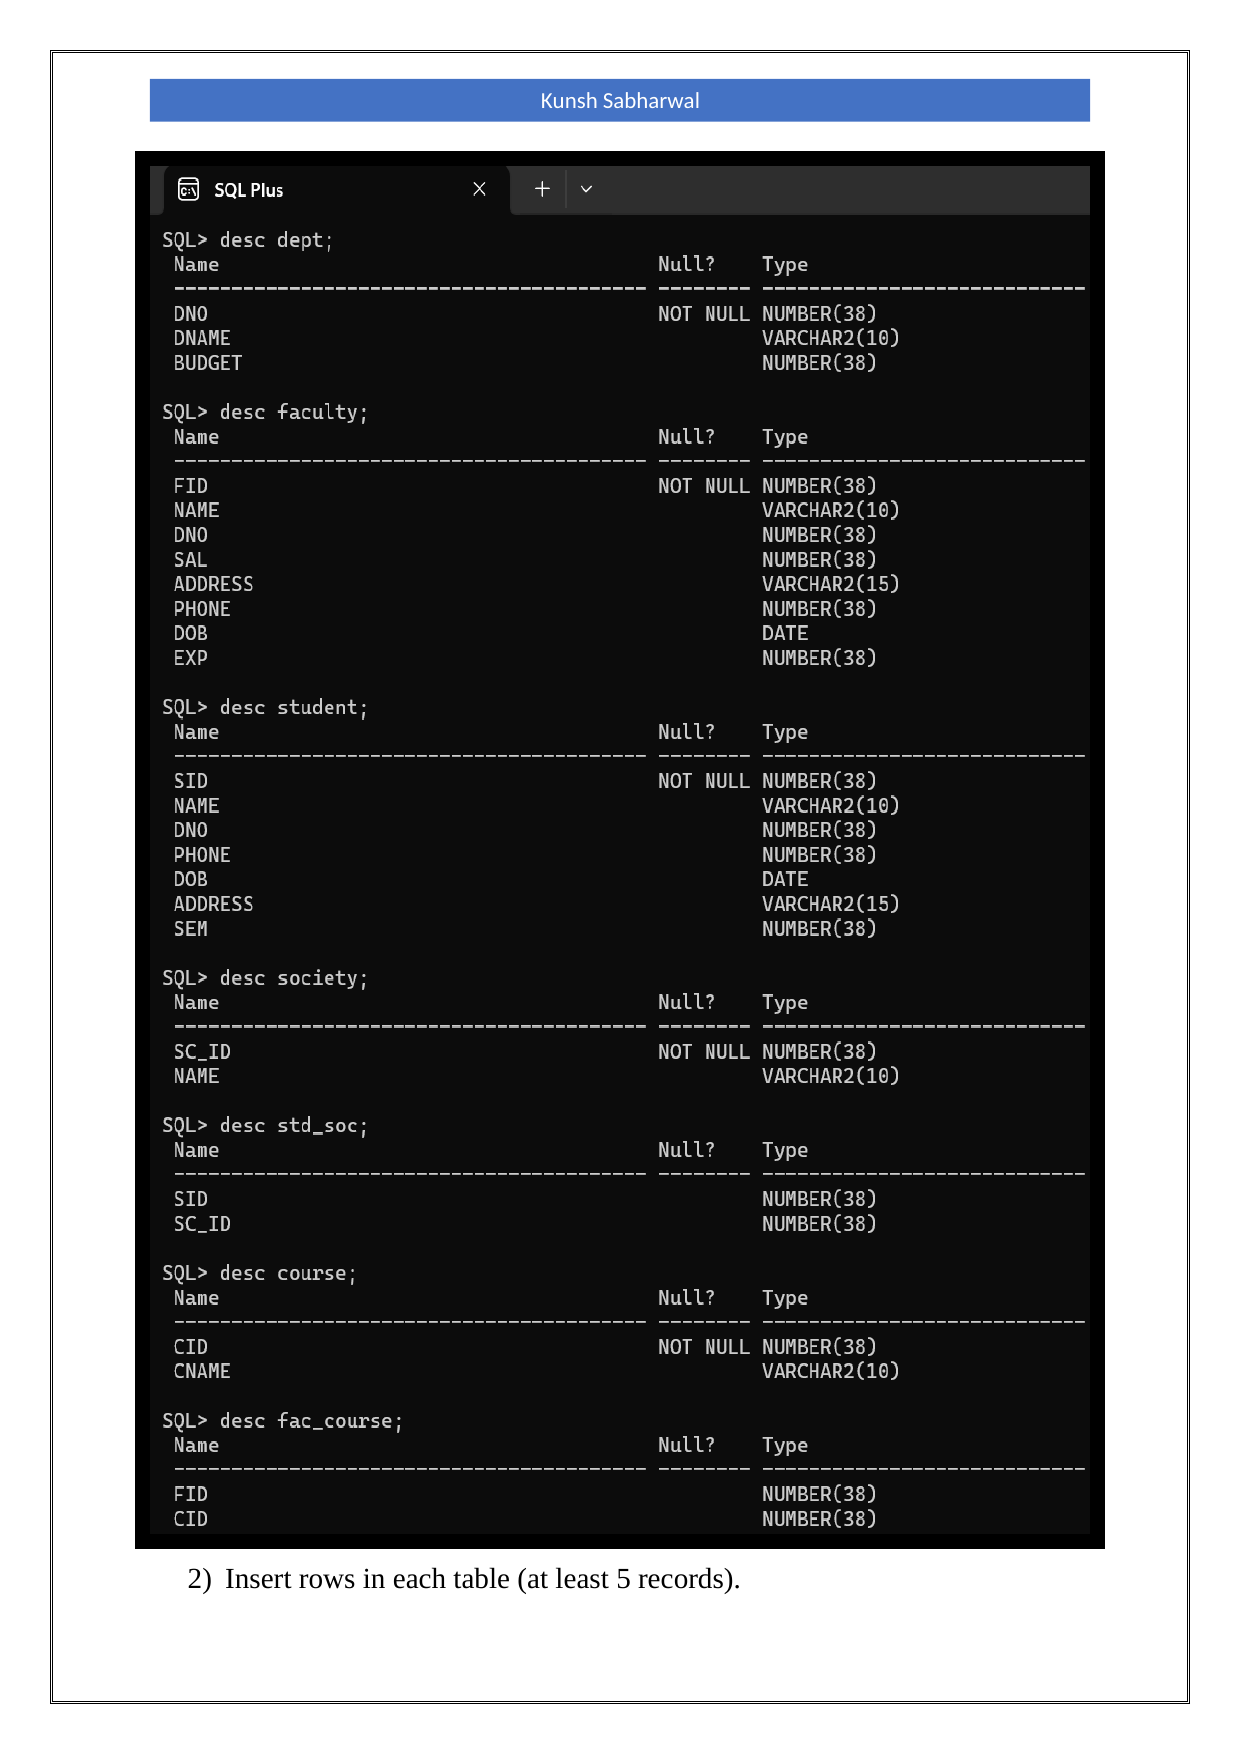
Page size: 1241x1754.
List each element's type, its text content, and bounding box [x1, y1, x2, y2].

list Insert rows in each table (at least 5 records). [187, 1549, 1090, 1595]
picture [150, 166, 1090, 1534]
